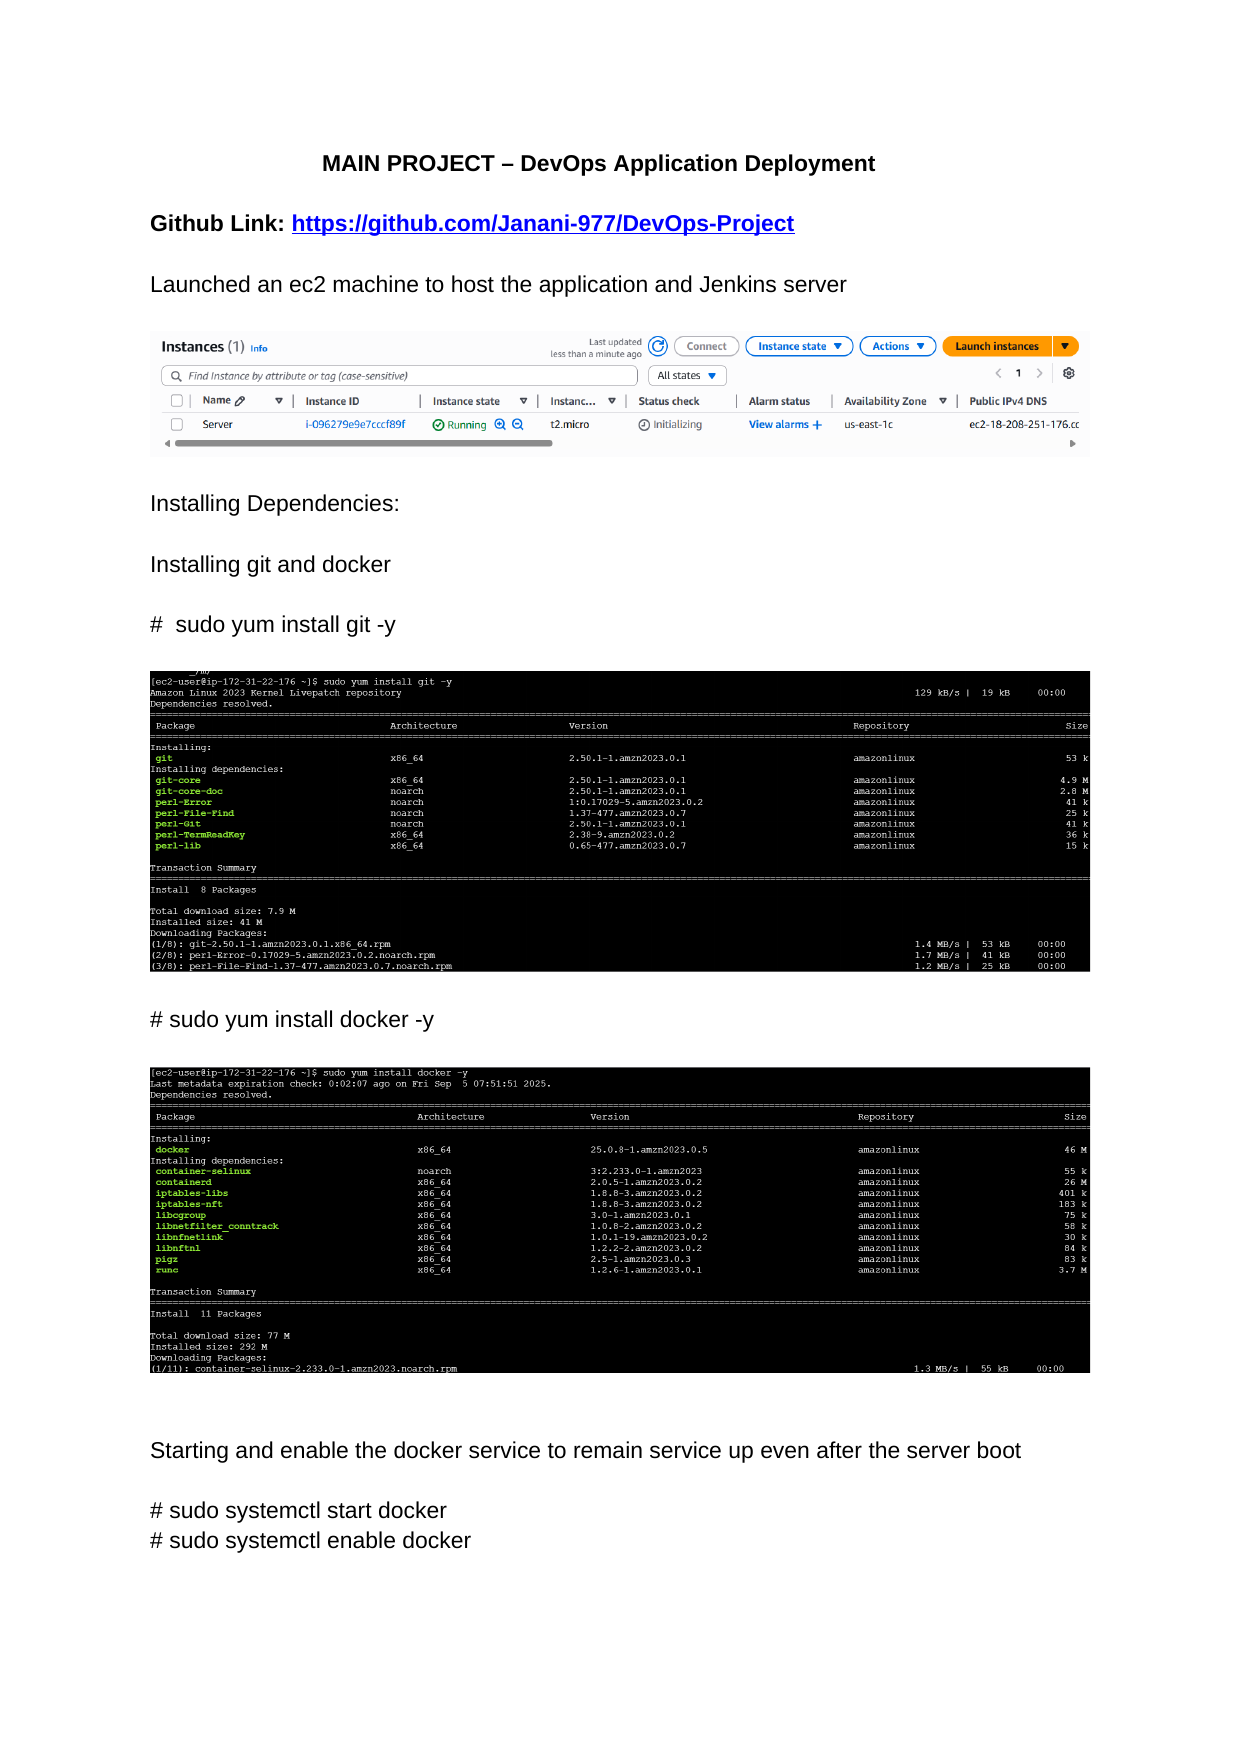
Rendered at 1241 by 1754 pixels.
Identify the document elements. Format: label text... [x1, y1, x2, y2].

picture [150, 1066, 1091, 1373]
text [150, 1497, 1090, 1553]
picture [150, 671, 1091, 972]
text # sudo yum install docker -y [150, 1006, 1090, 1032]
text Github Link: https://github.com/Janani-977/DevOps-Project [150, 180, 1090, 237]
text # sudo yum install git -y [150, 611, 1090, 668]
text MAIN PROJECT – DevOps Application Deployment [150, 150, 1090, 176]
text Launched an ec2 machine to host the application and Jenkins server Installing Dependencies: [150, 271, 1090, 331]
text Launched an ec2 machine to host the application and Jenkins server Installing Dependencies: [150, 457, 1090, 517]
text Installing git and docker [150, 551, 1090, 577]
picture [150, 331, 1091, 457]
text Starting and enable the docker service to remain service up even after the server boot [150, 1437, 1090, 1463]
